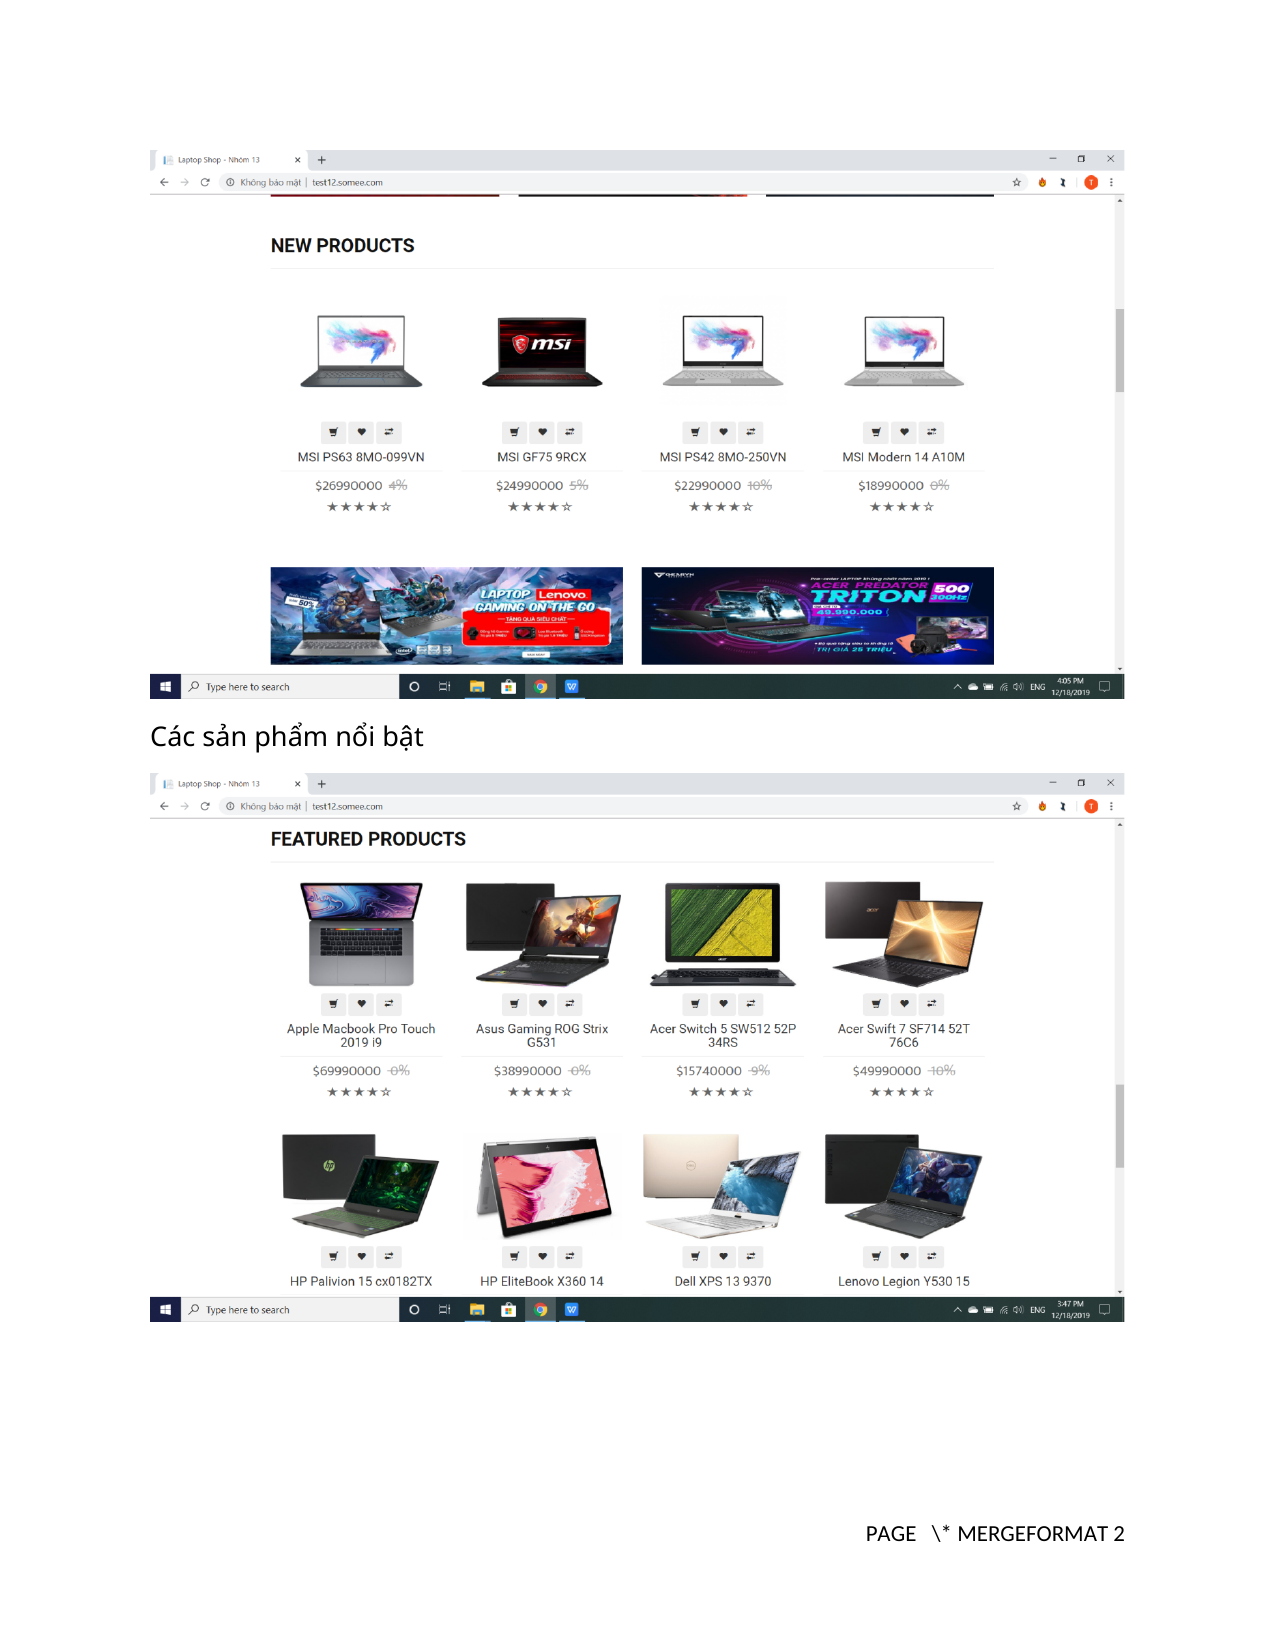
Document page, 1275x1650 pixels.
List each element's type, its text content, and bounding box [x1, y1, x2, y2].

picture [150, 150, 1125, 699]
text Các sản phẩm nổi bật [150, 717, 1125, 754]
picture [150, 773, 1125, 1322]
